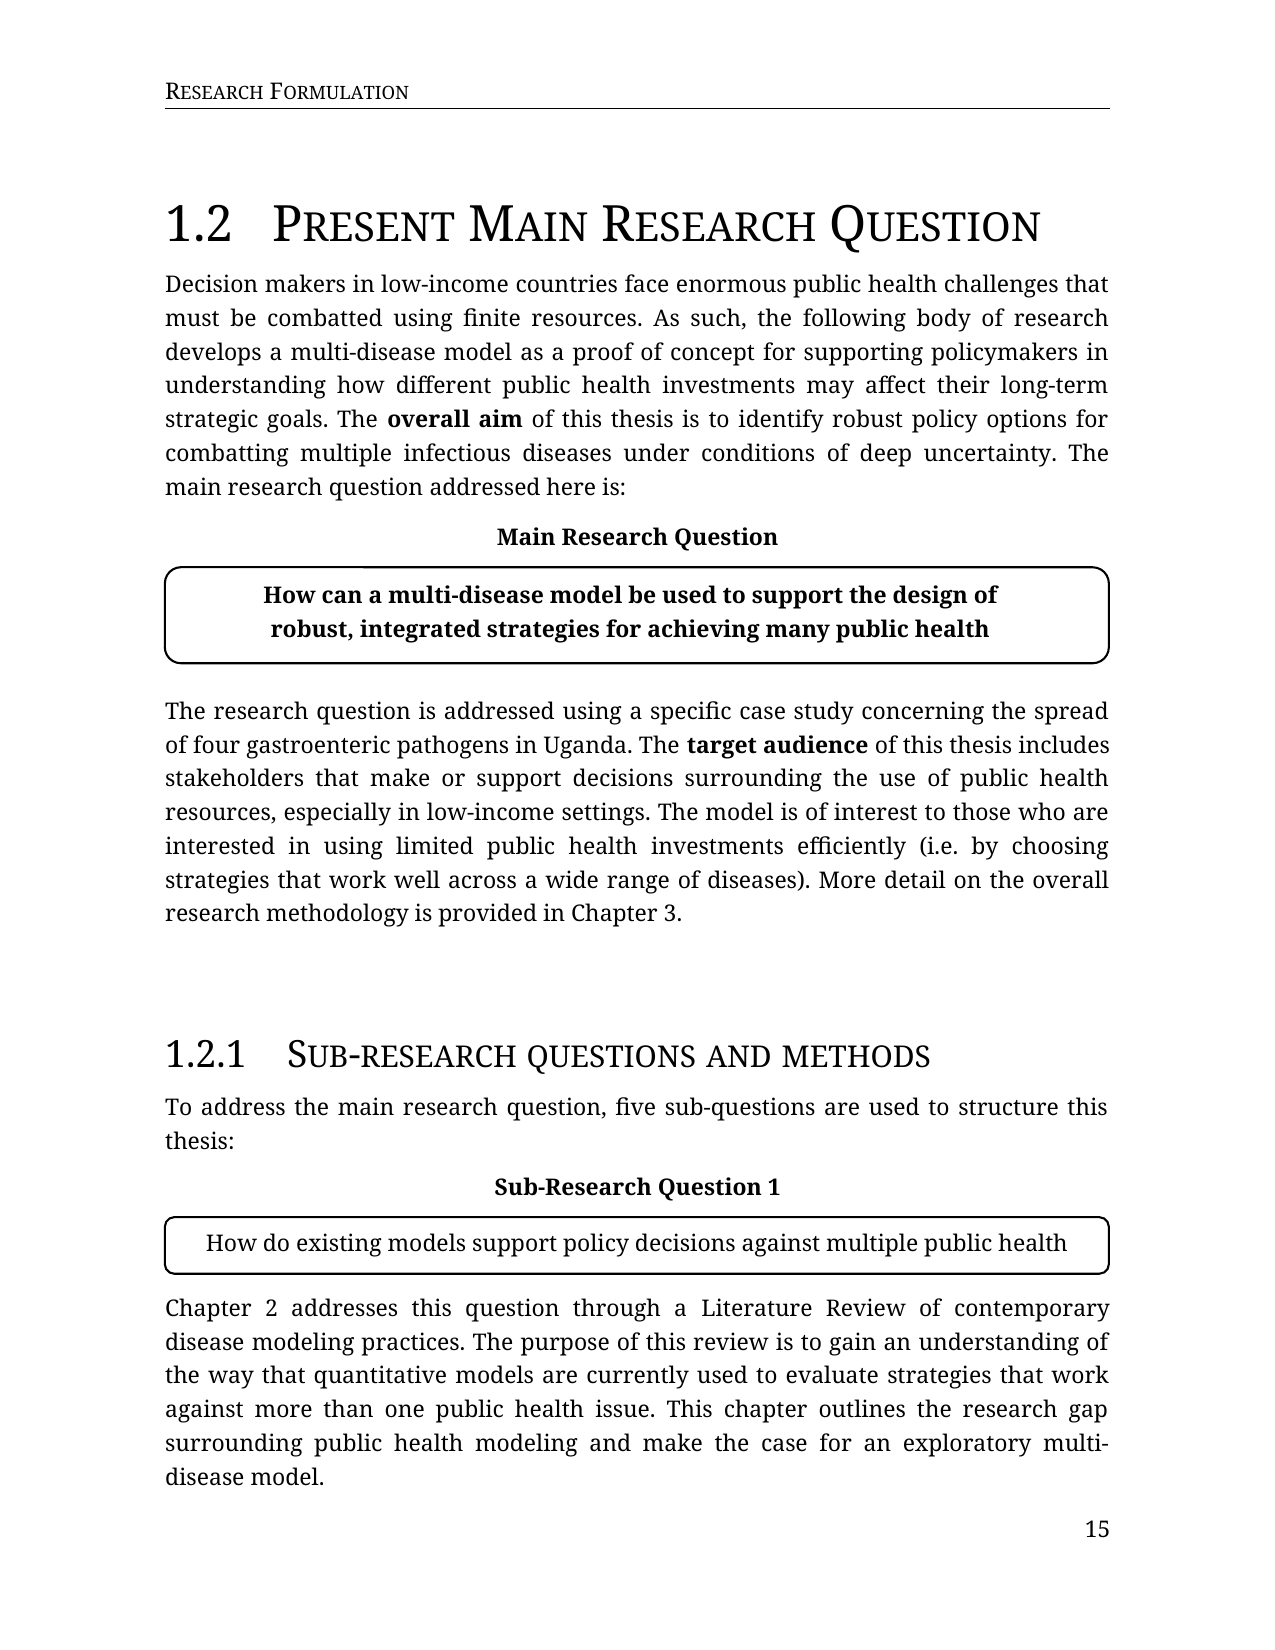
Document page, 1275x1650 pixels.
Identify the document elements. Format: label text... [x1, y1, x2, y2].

text Sub-Research Question 1 [165, 1171, 1110, 1202]
text Decision makers in low-income countries face enormous public health challenges that must be combatted using finite resources. As such, the following body of research develops a multi-disease model as a proof of concept for supporting policymakers in understanding how different public health investments may affect their long-term strategic goals. The overall aim of this thesis is to identify robust policy options for combatting multiple infectious diseases under conditions of deep uncertainty. The main research question addressed here is: [165, 268, 1110, 502]
text To address the main research question, five sub-questions are used to structure this thesis: [165, 1091, 1110, 1156]
subtitle Sub-research questions and methods [165, 1027, 1110, 1078]
text The research question is addressed using a specific case study concerning the spread of four gastroenteric pathogens in Uganda. The target audience of this thesis includes stakeholders that make or support decisions surrounding the use of public health resources, especially in low-income settings. The model is of interest to those who are interested in using limited public health investments efficiently (i.e. by choosing strategies that work well across a wide range of diseases). More detail on the overall research methodology is provided in Chapter 3. [165, 695, 1110, 929]
text Main Research Question [165, 521, 1110, 552]
subtitle Present Main Research Question [165, 187, 1110, 256]
text Chapter 2 addresses this question through a Literature Review of contemporary disease modeling practices. The purpose of this review is to gain an understanding of the way that quantitative models are currently used to evaluate strategies that work against more than one public health issue. This chapter outlines the research gap surrounding public health modeling and make the case for an exploratory multi-disease model. [165, 1292, 1110, 1492]
